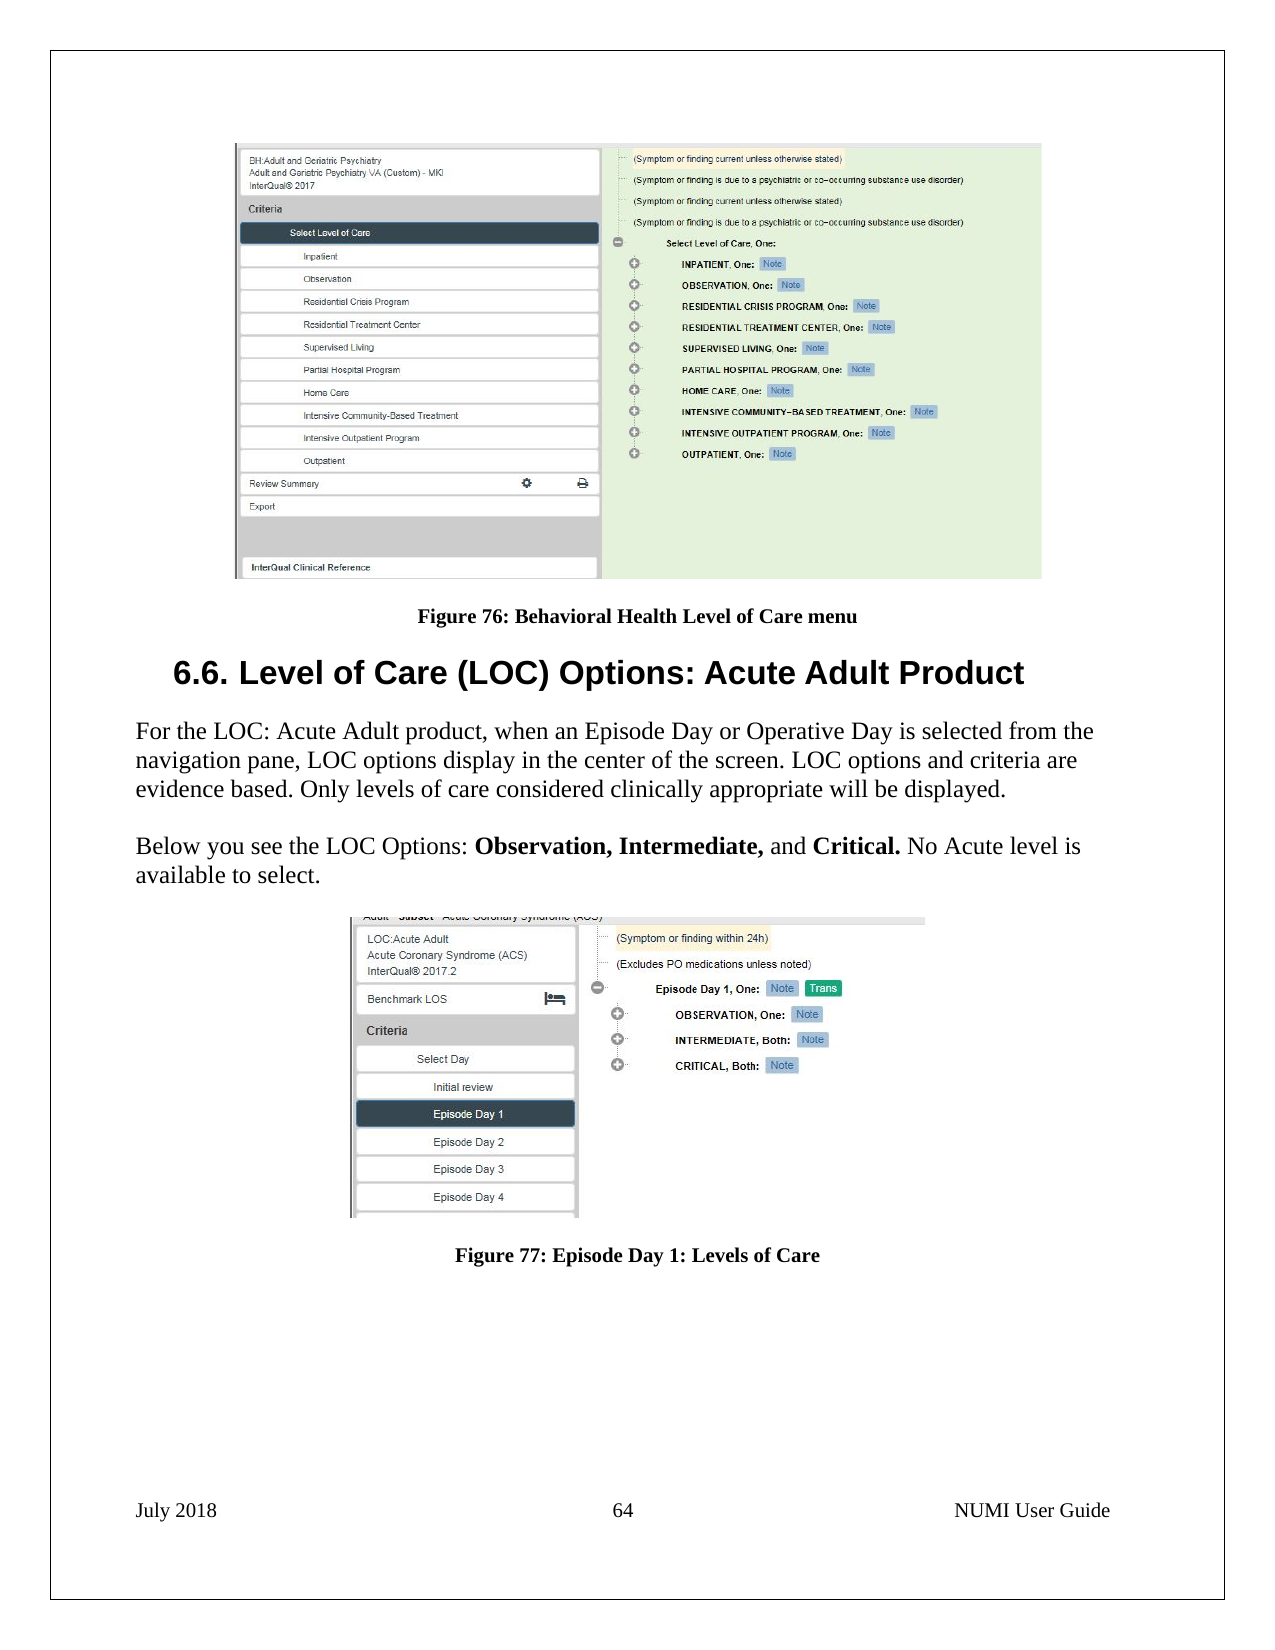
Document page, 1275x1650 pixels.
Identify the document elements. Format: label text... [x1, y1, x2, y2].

subtitle Level of Care (LOC) Options: Acute Adult Product [173, 653, 1139, 691]
text Below you see the LOC Options: Observation, Intermediate, and Critical. No Acute level is available to select. [135, 831, 1139, 889]
picture [233, 143, 1042, 579]
text For the LOC: Acute Adult product, when an Episode Day or Operative Day is selected from the navigation pane, LOC options display in the center of the screen. LOC options and criteria are evidence based. Only levels of care considered clinically appropriate will be displayed. [135, 716, 1139, 802]
text Figure 76: Behavioral Health Level of Care menu [135, 604, 1139, 628]
text Figure 77: Episode Day 1: Levels of Care [135, 1242, 1139, 1267]
picture [349, 917, 926, 1218]
